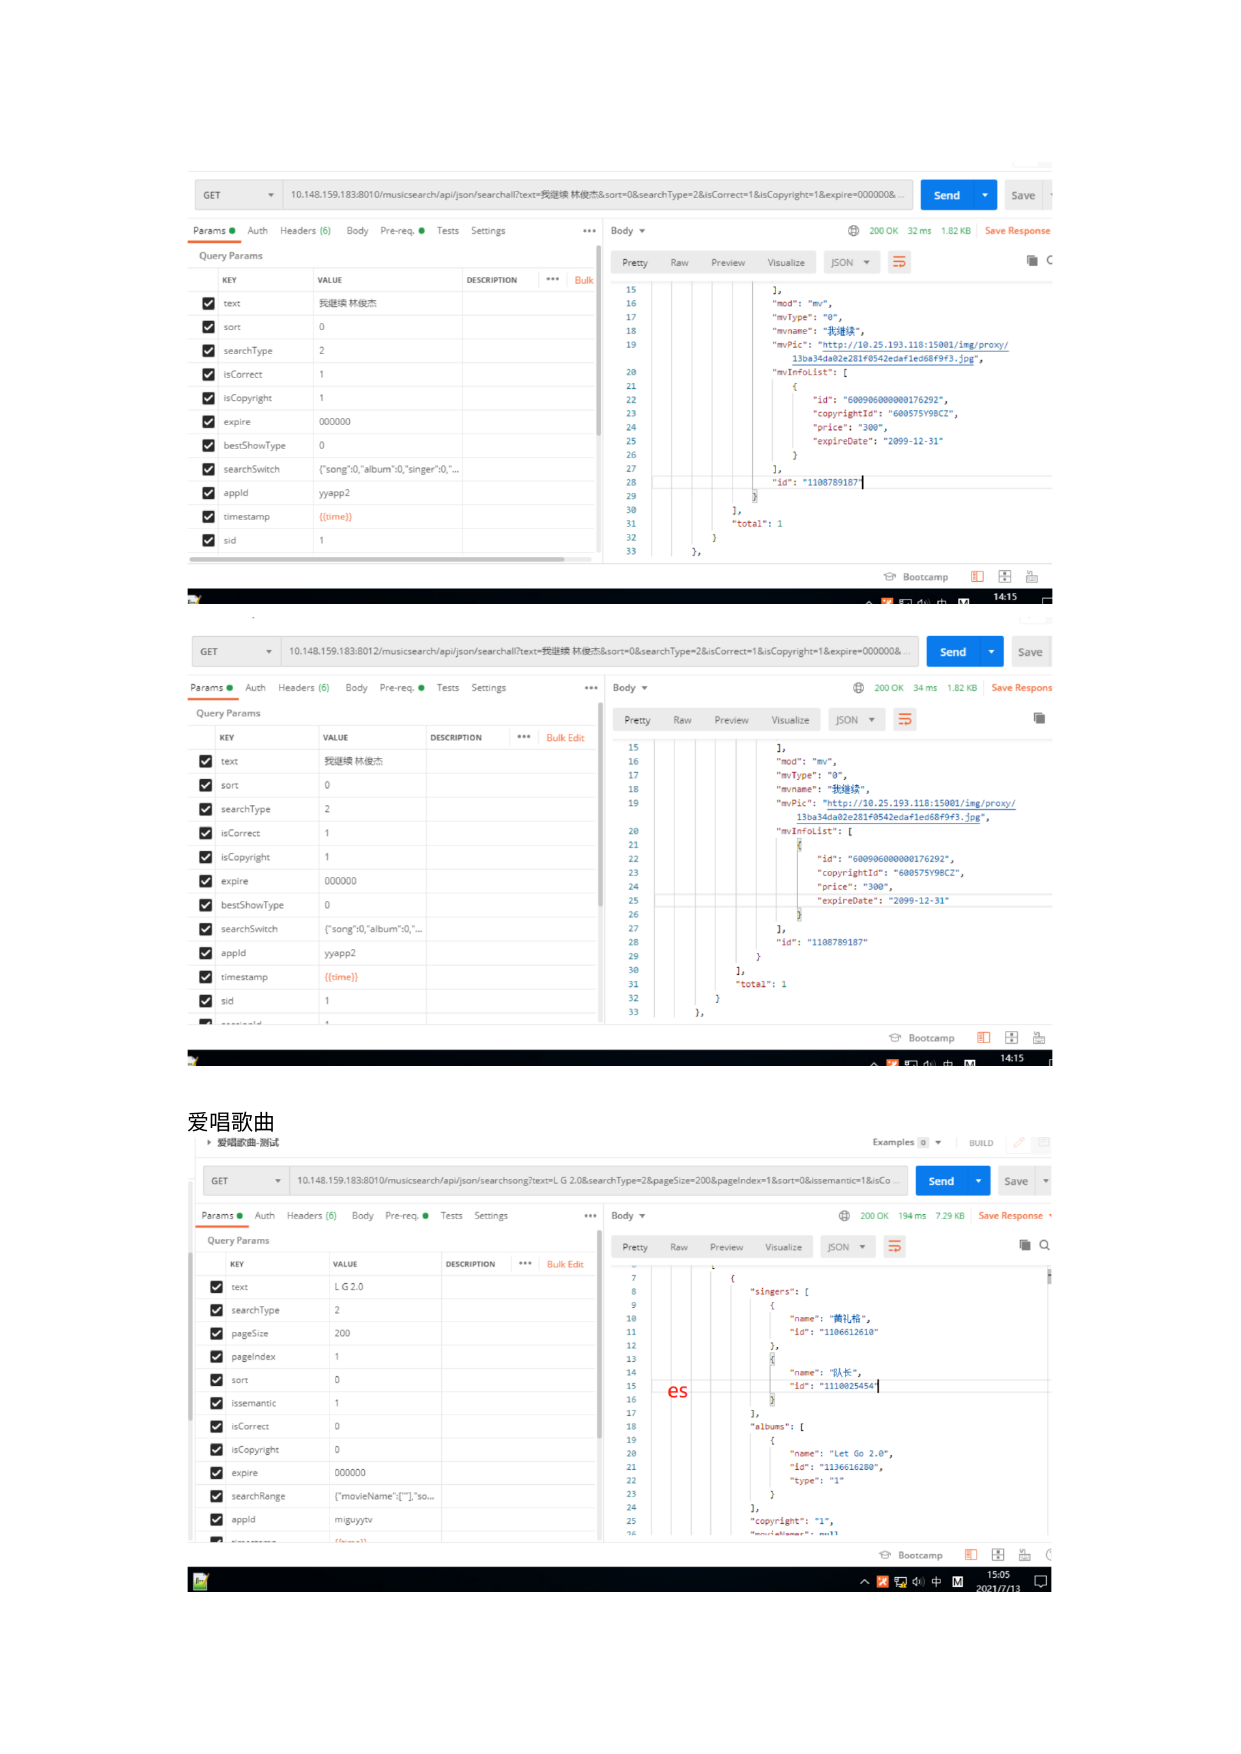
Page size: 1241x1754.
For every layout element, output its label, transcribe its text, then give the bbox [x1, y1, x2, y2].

text 爱唱歌曲 [187, 1104, 1053, 1137]
picture [187, 162, 1053, 604]
picture [187, 1137, 1052, 1592]
picture [187, 617, 1053, 1066]
